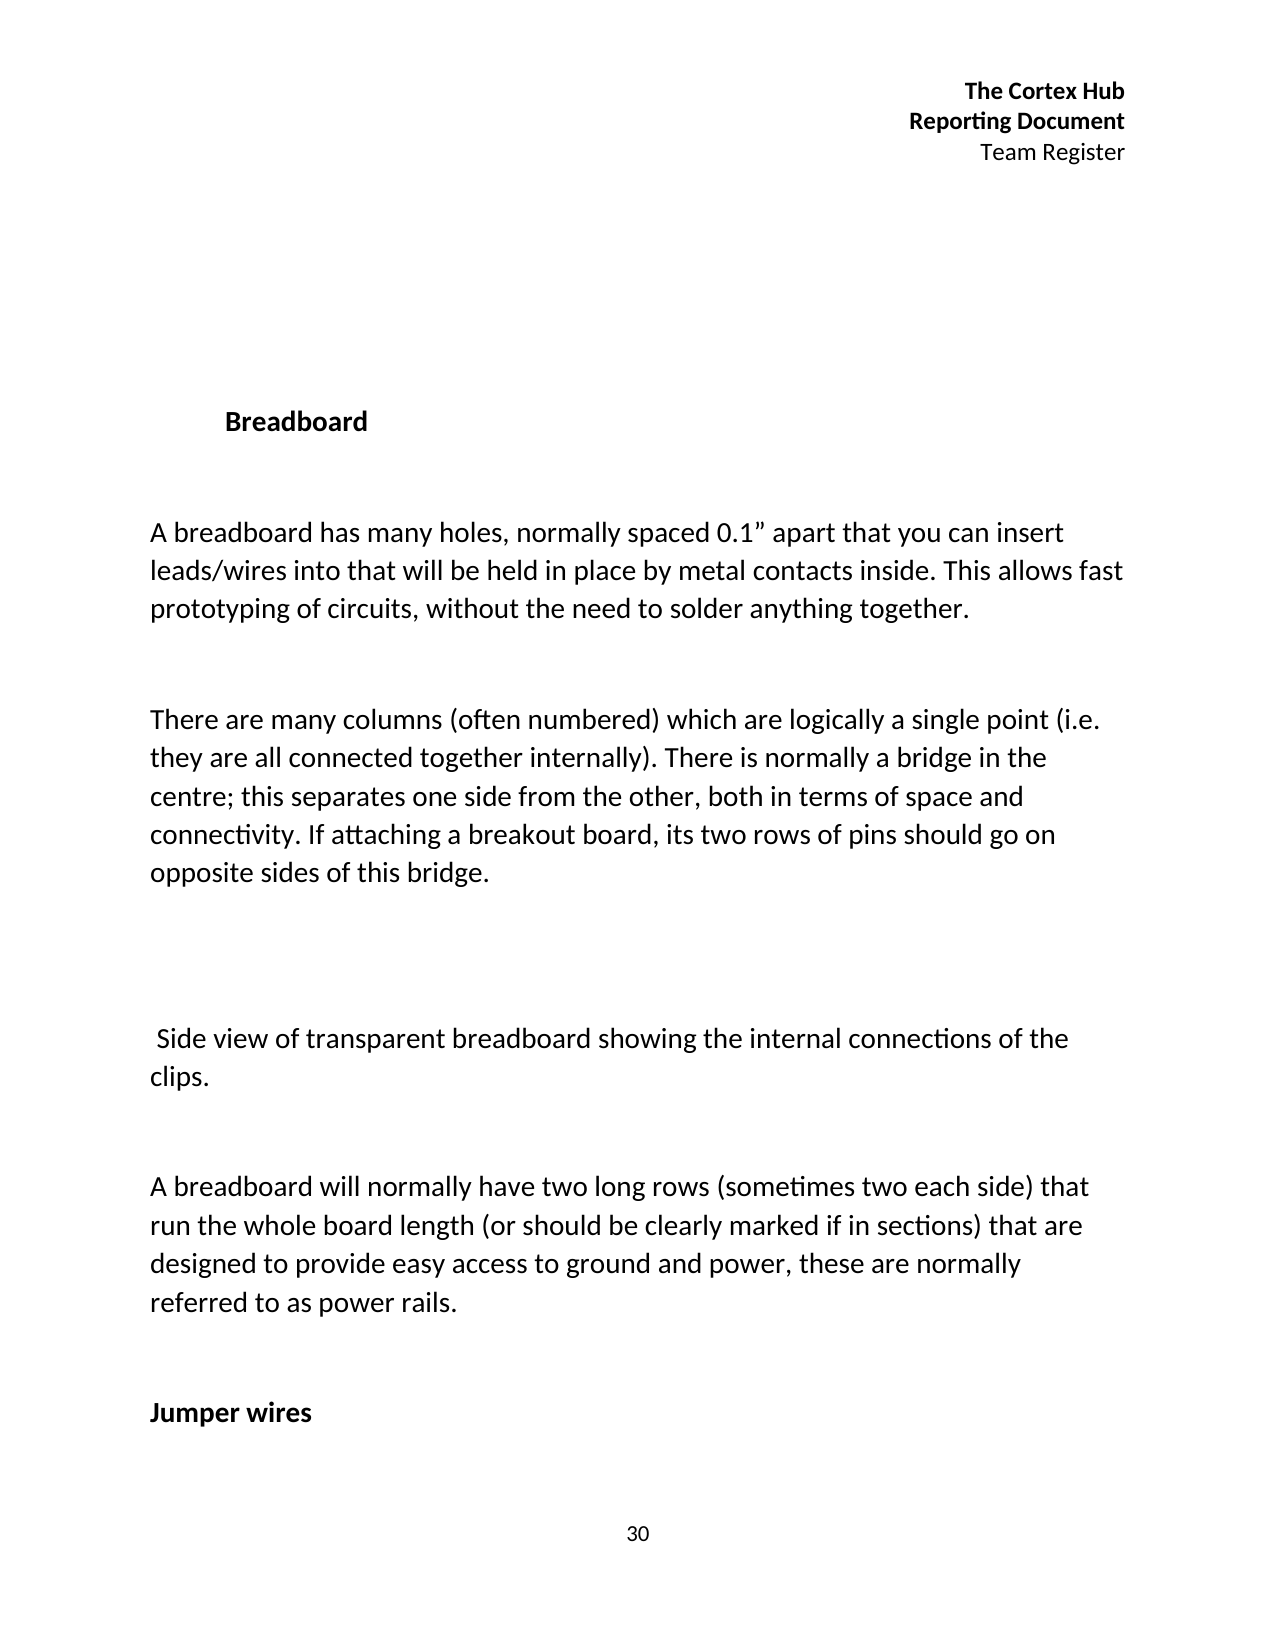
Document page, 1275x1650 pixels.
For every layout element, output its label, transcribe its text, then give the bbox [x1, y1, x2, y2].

text Jumper wires [150, 1394, 1125, 1429]
list Breadboard [225, 403, 1125, 439]
text Side view of transparent breadboard showing the internal connections of the clips. [150, 1020, 1125, 1094]
text A breadboard has many holes, normally spaced 0.1” apart that you can insert leads/wires into that will be held in place by metal contacts inside. This allows fast prototyping of circuits, without the need to solder anything together. [150, 514, 1125, 626]
text A breadboard will normally have two long rows (sometimes two each side) that run the whole board length (or should be clearly marked if in sections) that are designed to provide easy access to ground and power, these are normally referred to as power rails. [150, 1168, 1125, 1319]
text There are many columns (often numbered) which are logically a single point (i.e. they are all connected together internally). There is normally a bridge in the centre; this separates one side from the other, both in terms of space and connectivity. If attaching a breakout board, its two rows of pins should go on opposite sides of this bridge. [150, 701, 1125, 890]
